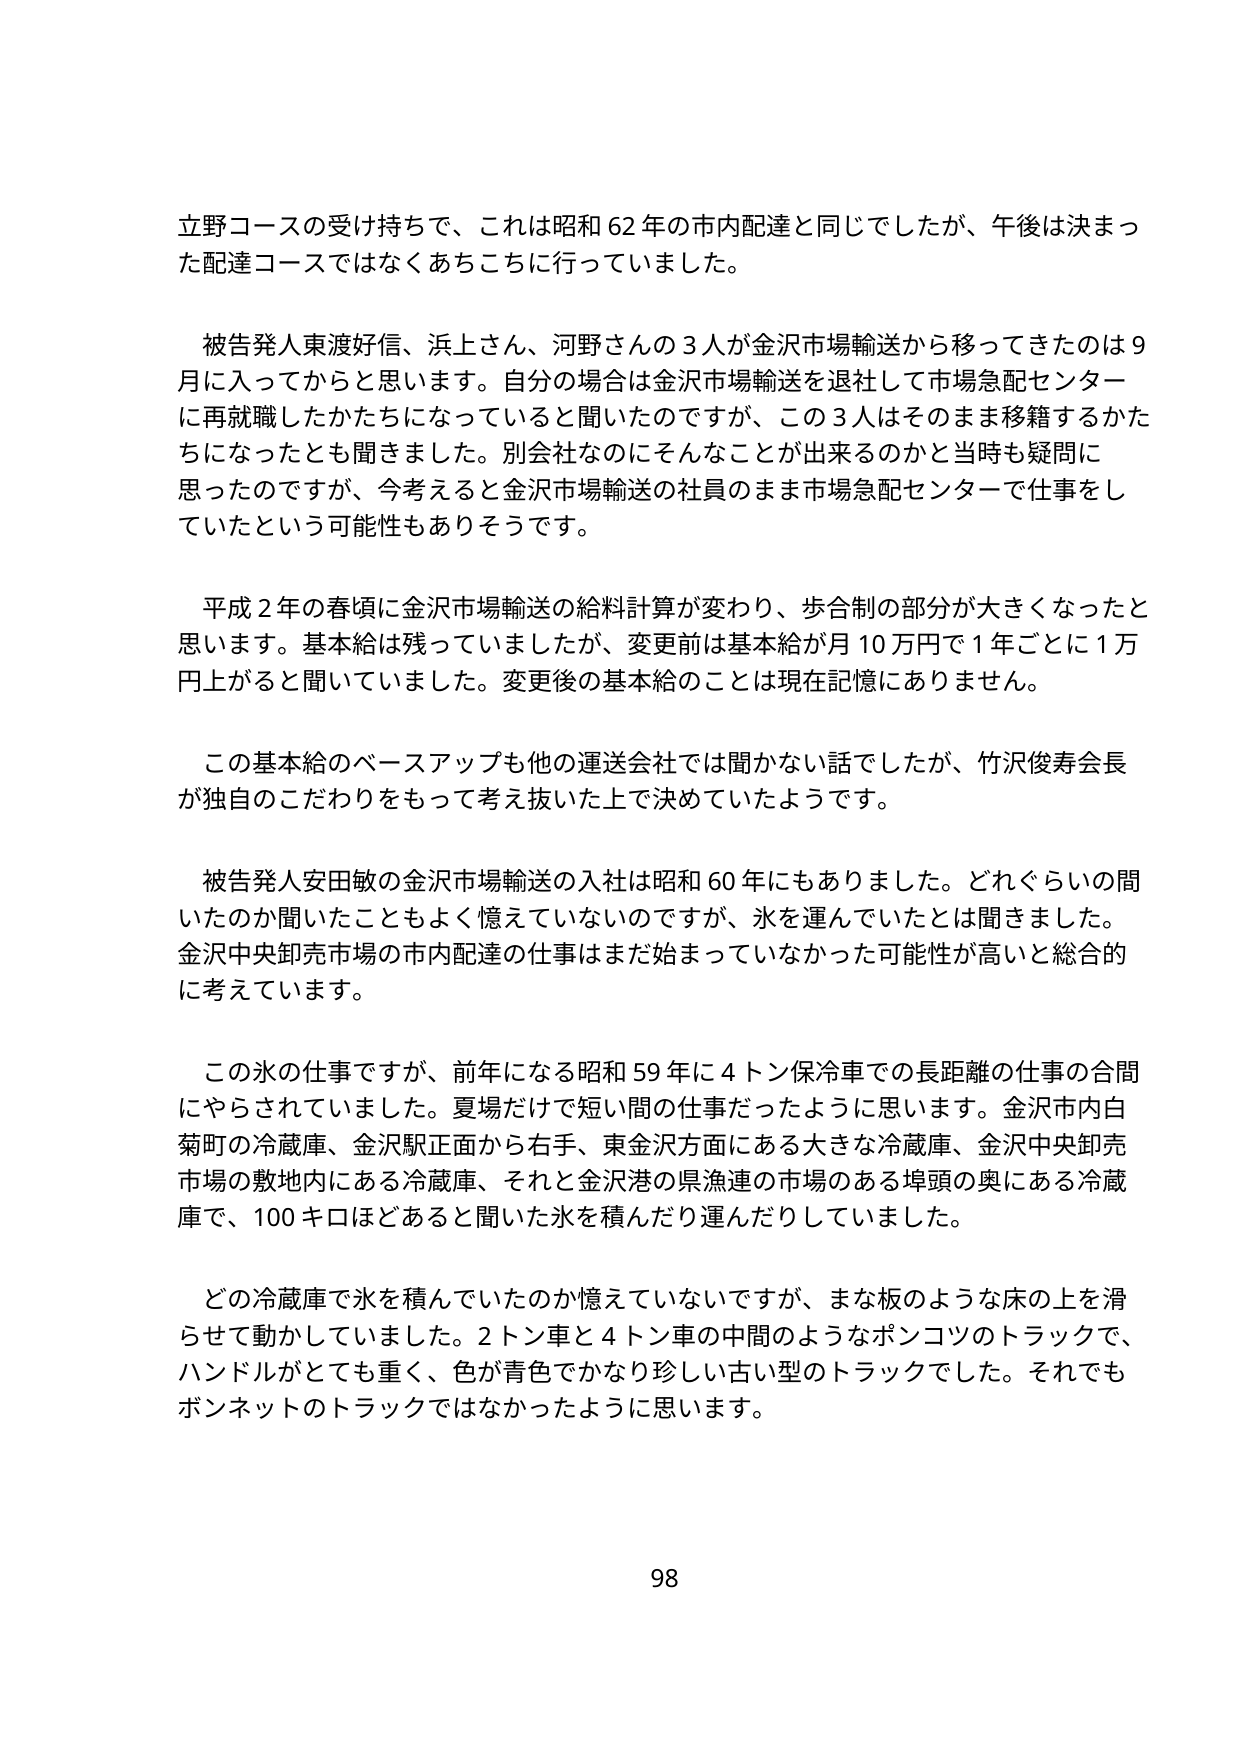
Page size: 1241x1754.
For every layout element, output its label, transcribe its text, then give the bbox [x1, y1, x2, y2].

text 被告発人安田敏の金沢市場輸送の入社は昭和60年にもありました。どれぐらいの間いたのか聞いたこともよく憶えていないのですが、氷を運んでいたとは聞きました。金沢中央卸売市場の市内配達の仕事はまだ始まっていなかった可能性が高いと総合的に考えています。 [177, 862, 1152, 1007]
text 平成2年の春頃に金沢市場輸送の給料計算が変わり、歩合制の部分が大きくなったと思います。基本給は残っていましたが、変更前は基本給が月10万円で1年ごとに1万円上がると聞いていました。変更後の基本給のことは現在記憶にありません。 [177, 589, 1152, 697]
text この氷の仕事ですが、前年になる昭和59年に4トン保冷車での長距離の仕事の合間にやらされていました。夏場だけで短い間の仕事だったように思います。金沢市内白菊町の冷蔵庫、金沢駅正面から右手、東金沢方面にある大きな冷蔵庫、金沢中央卸売市場の敷地内にある冷蔵庫、それと金沢港の県漁連の市場のある埠頭の奥にある冷蔵庫で、100キロほどあると聞いた氷を積んだり運んだりしていました。 [177, 1053, 1152, 1234]
text この基本給のベースアップも他の運送会社では聞かない話でしたが、竹沢俊寿会長が独自のこだわりをもって考え抜いた上で決めていたようです。 [177, 743, 1152, 816]
text どの冷蔵庫で氷を積んでいたのか憶えていないですが、まな板のような床の上を滑らせて動かしていました。2トン車と4トン車の中間のようなポンコツのトラックで、ハンドルがとても重く、色が青色でかなり珍しい古い型のトラックでした。それでもボンネットのトラックではなかったように思います。 [177, 1280, 1152, 1425]
text 被告発人東渡好信、浜上さん、河野さんの3人が金沢市場輸送から移ってきたのは9月に入ってからと思います。自分の場合は金沢市場輸送を退社して市場急配センターに再就職したかたちになっていると聞いたのですが、この3人はそのまま移籍するかたちになったとも聞きました。別会社なのにそんなことが出来るのかと当時も疑問に思ったのですが、今考えると金沢市場輸送の社員のまま市場急配センターで仕事をしていたという可能性もありそうです。 [177, 325, 1152, 543]
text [177, 207, 1152, 279]
